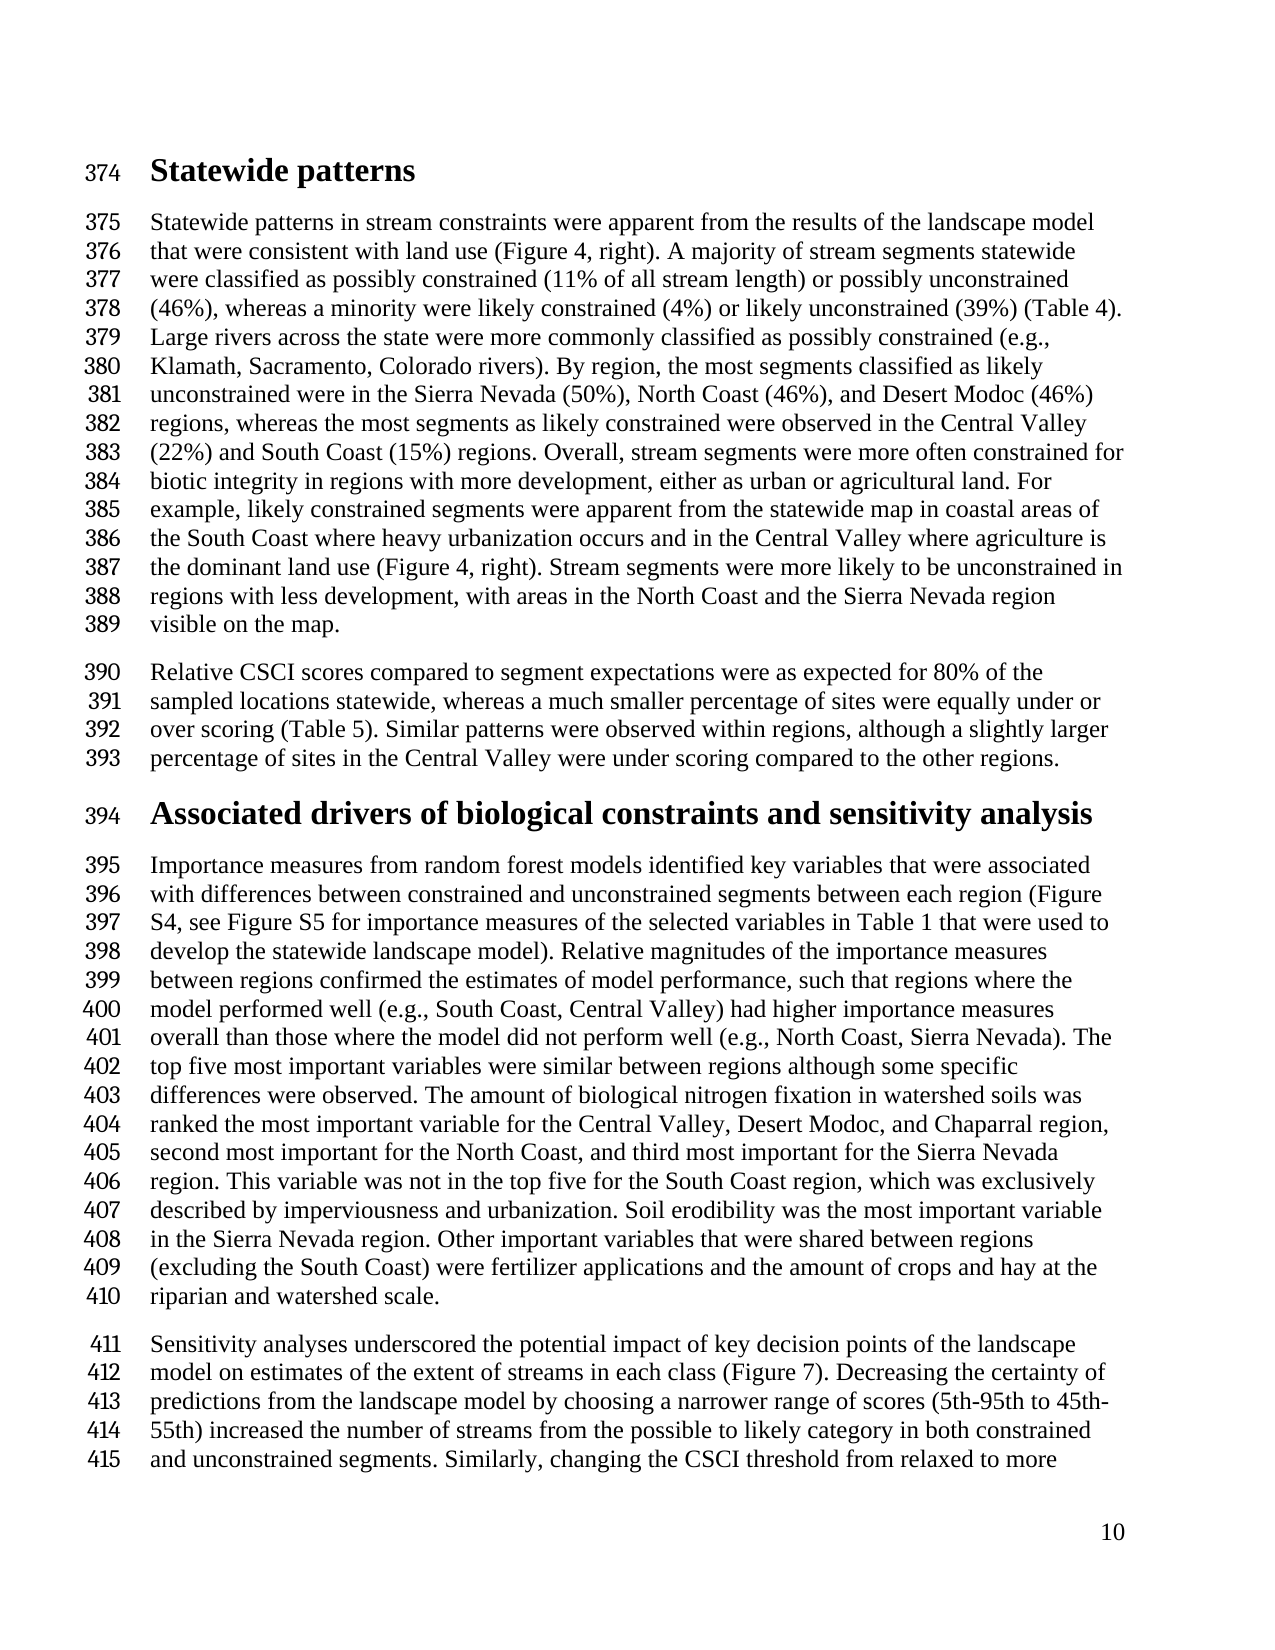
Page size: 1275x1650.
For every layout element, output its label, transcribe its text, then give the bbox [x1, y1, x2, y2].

text Statewide patterns in stream constraints were apparent from the results of the landscape model that were consistent with land use (Figure 4, right). A majority of stream segments statewide were classified as possibly constrained (11% of all stream length) or possibly unconstrained (46%), whereas a minority were likely constrained (4%) or likely unconstrained (39%) (Table 4). Large rivers across the state were more commonly classified as possibly constrained (e.g., Klamath, Sacramento, Colorado rivers). By region, the most segments classified as likely unconstrained were in the Sierra Nevada (50%), North Coast (46%), and Desert Modoc (46%) regions, whereas the most segments as likely constrained were observed in the Central Valley (22%) and South Coast (15%) regions. Overall, stream segments were more often constrained for biotic integrity in regions with more development, either as urban or agricultural land. For example, likely constrained segments were apparent from the statewide map in coastal areas of the South Coast where heavy urbanization occurs and in the Central Valley where agriculture is the dominant land use (Figure 4, right). Stream segments were more likely to be unconstrained in regions with less development, with areas in the North Coast and the Sierra Nevada region visible on the map. [150, 207, 1125, 638]
subtitle Associated drivers of biological constraints and sensitivity analysis [150, 793, 1125, 831]
text Relative CSCI scores compared to segment expectations were as expected for 80% of the sampled locations statewide, whereas a much smaller percentage of sites were equally under or over scoring (Table 5). Similar patterns were observed within regions, although a slightly larger percentage of sites in the Central Valley were under scoring compared to the other regions. [150, 657, 1125, 772]
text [150, 1329, 1125, 1472]
subtitle Statewide patterns [150, 150, 1125, 188]
text Importance measures from random forest models identified key variables that were associated with differences between constrained and unconstrained segments between each region (Figure S4, see Figure S5 for importance measures of the selected variables in Table 1 that were used to develop the statewide landscape model). Relative magnitudes of the importance measures between regions confirmed the estimates of model performance, such that regions where the model performed well (e.g., South Coast, Central Valley) had higher importance measures overall than those where the model did not perform well (e.g., North Coast, Sierra Nevada). The top five most important variables were similar between regions although some specific differences were observed. The amount of biological nitrogen fixation in watershed soils was ranked the most important variable for the Central Valley, Desert Modoc, and Chaparral region, second most important for the North Coast, and third most important for the Sierra Nevada region. This variable was not in the top five for the South Coast region, which was exclusively described by imperviousness and urbanization. Soil erodibility was the most important variable in the Sierra Nevada region. Other important variables that were shared between regions (excluding the South Coast) were fertilizer applications and the amount of crops and hay at the riparian and watershed scale. [150, 850, 1125, 1310]
